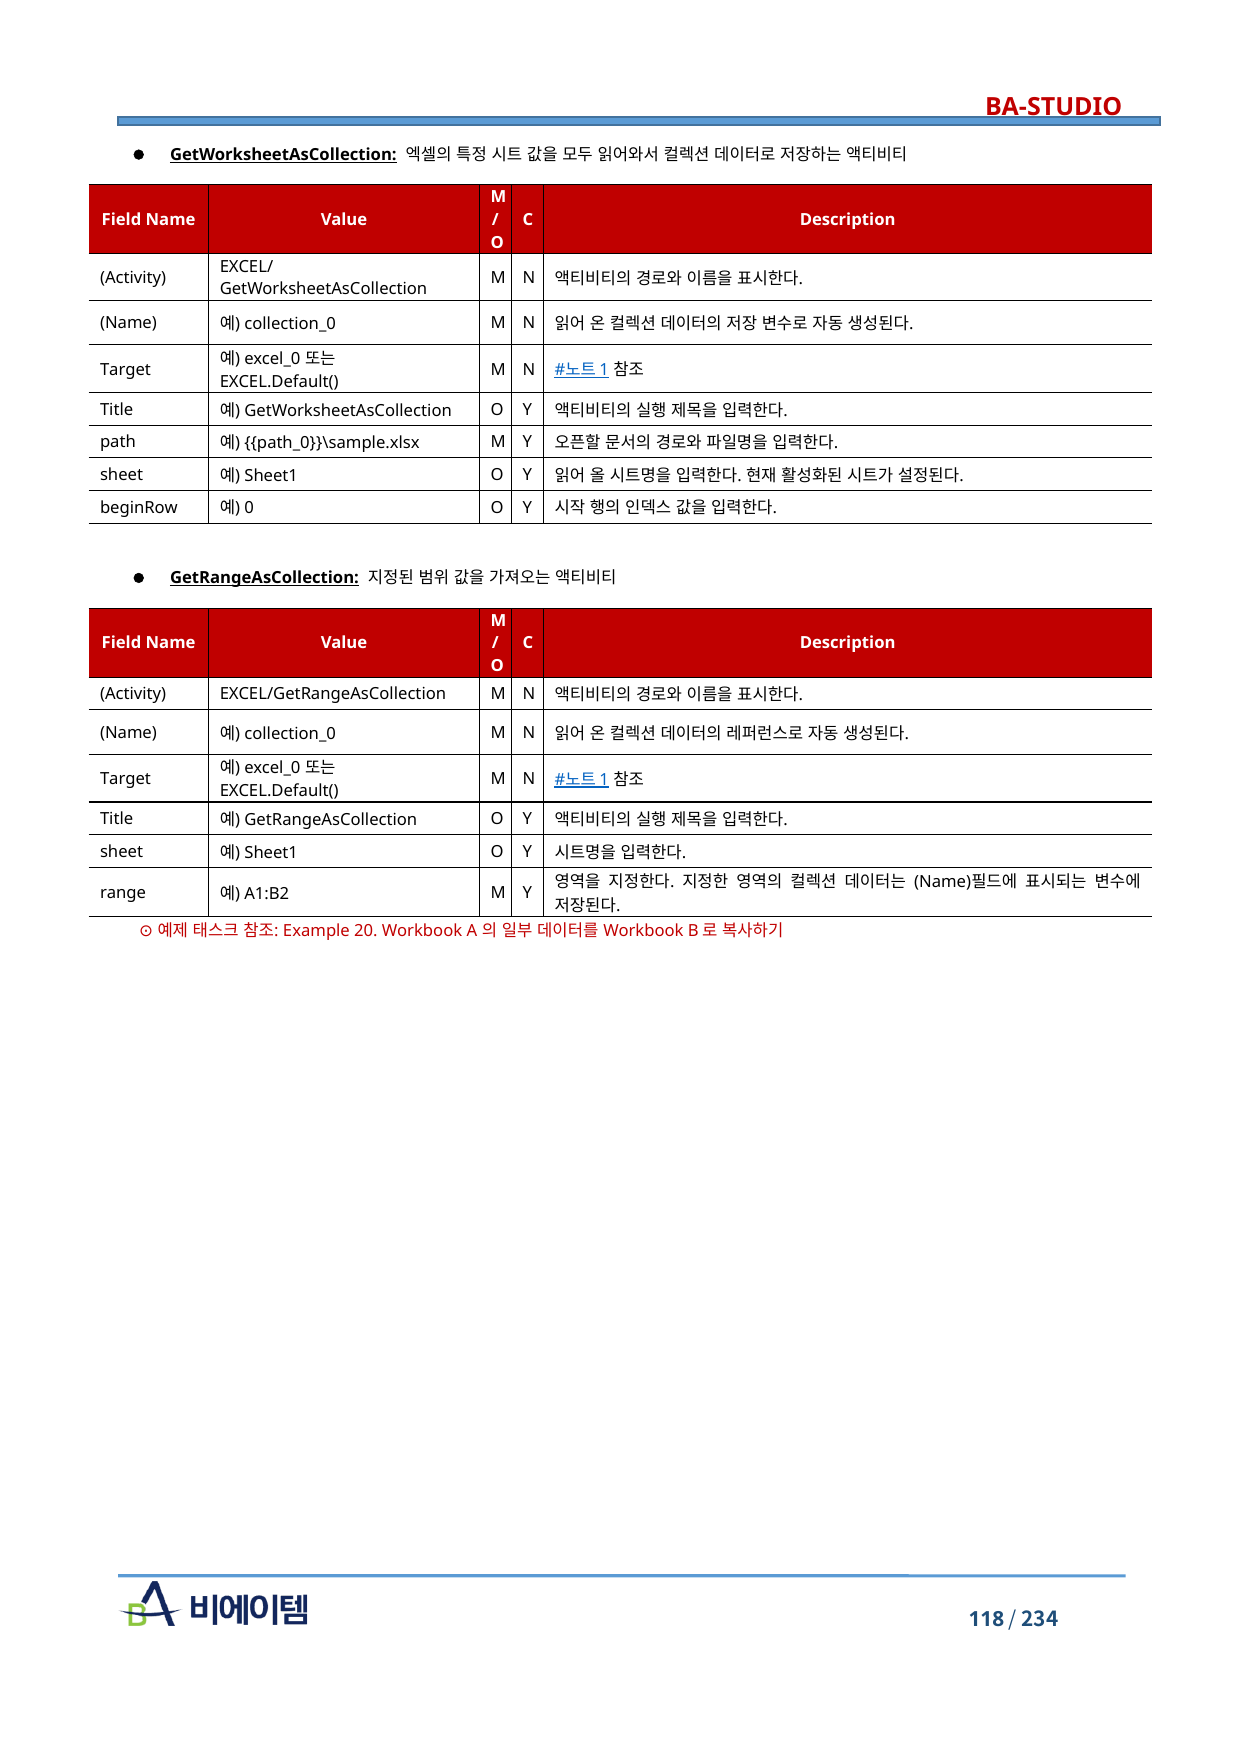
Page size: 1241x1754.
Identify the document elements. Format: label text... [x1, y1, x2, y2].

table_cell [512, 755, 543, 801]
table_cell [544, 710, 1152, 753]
table_cell N [512, 254, 543, 300]
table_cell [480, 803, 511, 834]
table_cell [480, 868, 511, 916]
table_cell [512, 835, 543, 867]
table_header Value [209, 185, 479, 253]
table_cell EXCEL/GetWorksheetAsCollection [209, 254, 479, 300]
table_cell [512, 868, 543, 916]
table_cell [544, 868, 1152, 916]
table_cell 액티비티의 경로와 이름을 표시한다. [544, 254, 1152, 300]
table_cell Title [89, 393, 208, 424]
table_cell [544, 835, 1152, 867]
table_cell 예) excel_0 또는 EXCEL.Default() [209, 345, 479, 392]
list GetWorksheetAsCollection: 엑셀의 특정 시트 값을 모두 읽어와서 컬렉션 데이터로 저장하는 액티비티 [132, 141, 1122, 166]
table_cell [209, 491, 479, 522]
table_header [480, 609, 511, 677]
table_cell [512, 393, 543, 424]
table_header Description [544, 185, 1152, 253]
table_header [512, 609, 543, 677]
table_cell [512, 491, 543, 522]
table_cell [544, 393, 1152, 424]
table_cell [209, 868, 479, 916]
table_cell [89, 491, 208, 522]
table_cell Target [89, 345, 208, 392]
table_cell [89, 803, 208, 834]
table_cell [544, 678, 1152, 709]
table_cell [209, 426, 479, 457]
table_header M/O [480, 185, 511, 253]
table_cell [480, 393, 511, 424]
table_cell 읽어 온 컬렉션 데이터의 저장 변수로 자동 생성된다. [544, 301, 1152, 344]
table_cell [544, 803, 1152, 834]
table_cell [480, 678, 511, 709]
table_cell 예) GetWorksheetAsCollection [209, 393, 479, 424]
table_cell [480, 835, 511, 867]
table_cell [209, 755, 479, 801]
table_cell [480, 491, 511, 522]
table_cell N [512, 301, 543, 344]
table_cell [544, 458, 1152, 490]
table_cell N [512, 345, 543, 392]
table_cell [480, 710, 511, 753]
table_cell 예) collection_0 [209, 301, 479, 344]
list GetRangeAsCollection: 지정된 범위 값을 가져오는 액티비티 [132, 564, 1122, 589]
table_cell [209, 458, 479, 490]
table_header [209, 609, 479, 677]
table_cell M [480, 301, 511, 344]
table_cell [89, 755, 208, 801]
picture [118, 1581, 308, 1626]
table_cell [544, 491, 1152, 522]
table_header C [512, 185, 543, 253]
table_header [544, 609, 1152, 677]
table_cell M [480, 254, 511, 300]
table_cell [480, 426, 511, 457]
table_cell (Activity) [89, 254, 208, 300]
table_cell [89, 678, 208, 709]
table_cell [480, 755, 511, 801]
table_header Field Name [89, 185, 208, 253]
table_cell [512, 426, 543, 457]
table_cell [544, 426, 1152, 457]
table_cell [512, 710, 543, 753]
table_cell M [480, 345, 511, 392]
text ⊙ 예제 태스크 참조: Example 20. Workbook A 의 일부 데이터를 Workbook B로 복사하기 [139, 917, 1122, 942]
table_cell #노트1 참조 [544, 345, 1152, 392]
table_cell (Name) [89, 301, 208, 344]
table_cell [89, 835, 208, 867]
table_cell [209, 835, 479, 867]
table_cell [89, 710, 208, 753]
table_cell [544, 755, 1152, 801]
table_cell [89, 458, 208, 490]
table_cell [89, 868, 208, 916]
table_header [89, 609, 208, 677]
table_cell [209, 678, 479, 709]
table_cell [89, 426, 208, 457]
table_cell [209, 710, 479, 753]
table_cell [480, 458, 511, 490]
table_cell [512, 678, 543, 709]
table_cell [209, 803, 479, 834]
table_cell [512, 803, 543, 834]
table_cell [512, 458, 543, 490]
